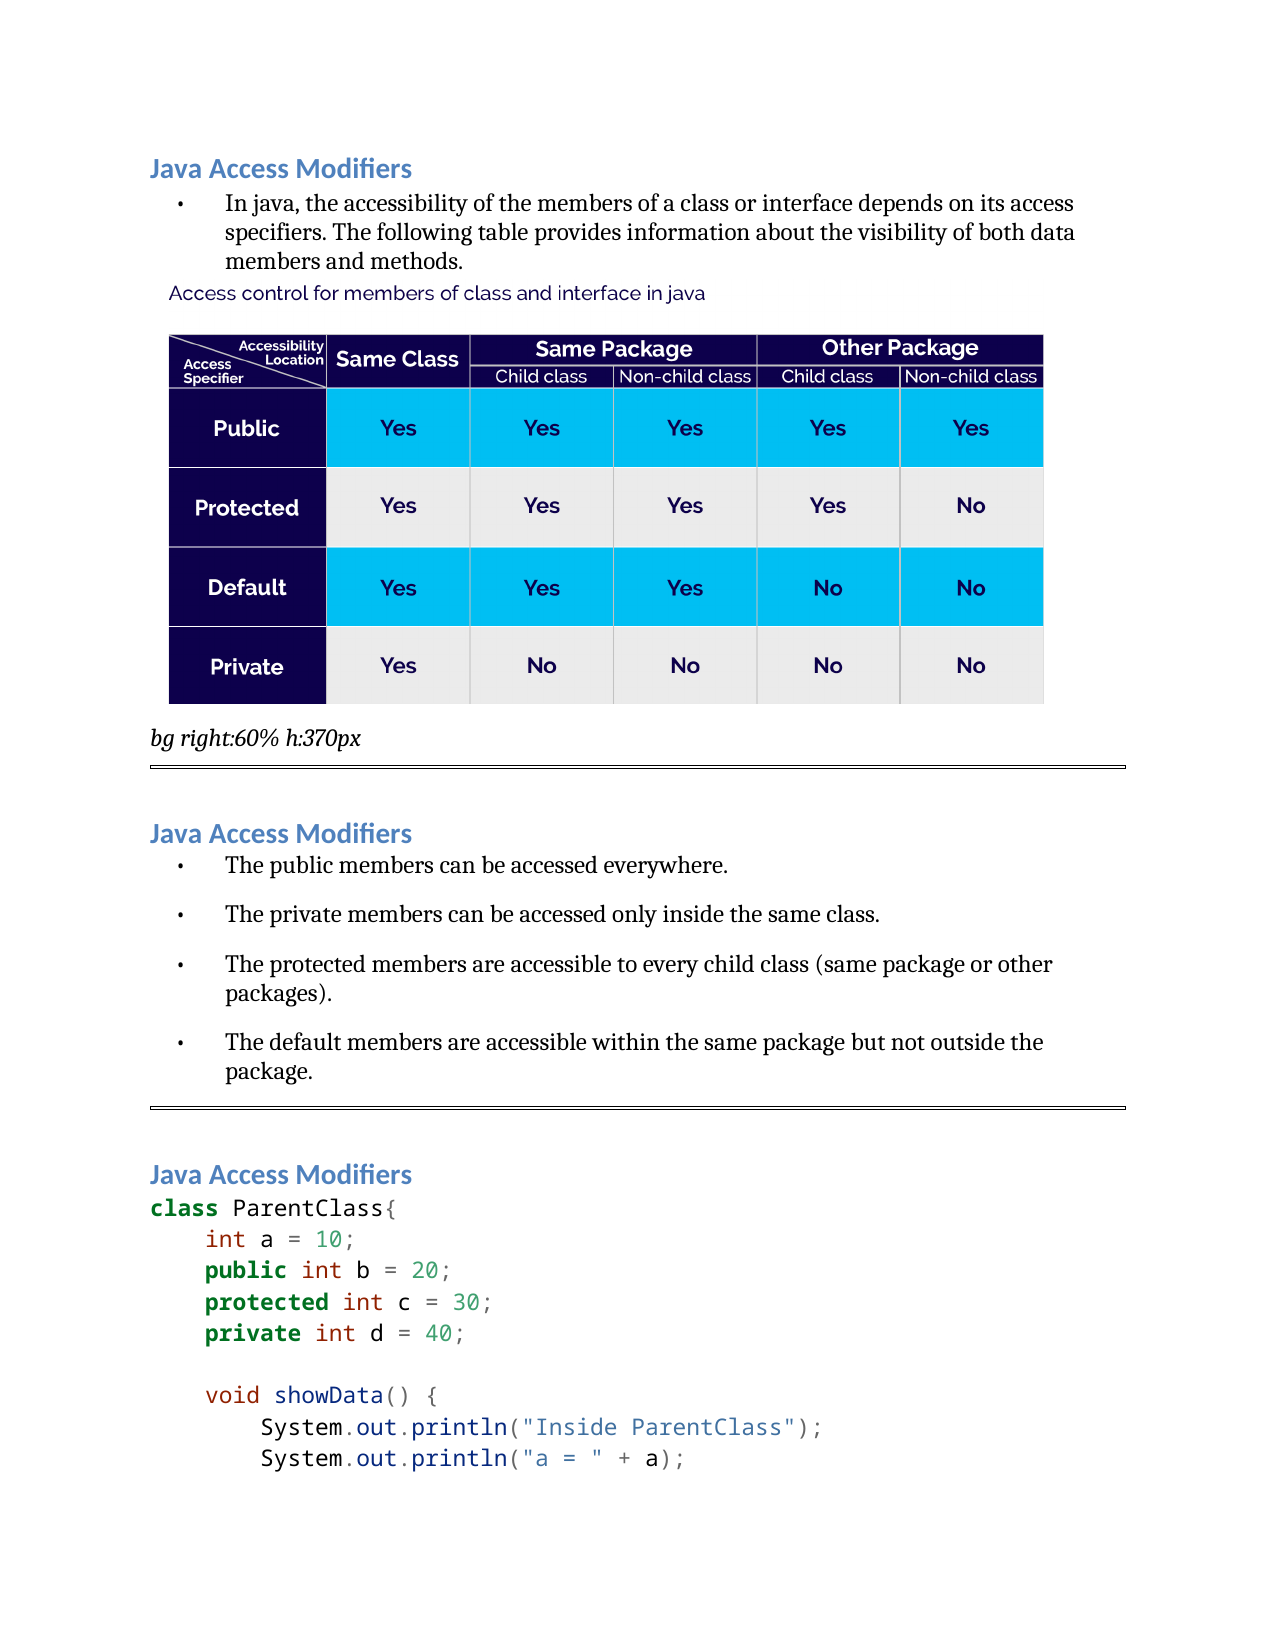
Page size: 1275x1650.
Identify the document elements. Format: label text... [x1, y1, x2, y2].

subtitle Java Access Modifiers [150, 815, 1125, 851]
list The protected members are accessible to every child class (same package or other packages). [175, 950, 1125, 1007]
subtitle Java Access Modifiers [150, 1156, 1125, 1192]
picture [538, 427, 547, 432]
subtitle Java Access Modifiers [150, 150, 1125, 186]
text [150, 1192, 1125, 1473]
list The public members can be accessed everywhere. [175, 851, 1125, 879]
list The private members can be accessed only inside the same class. [175, 900, 1125, 929]
picture [967, 427, 977, 432]
list The default members are accessible within the same package but not outside the package. [175, 1028, 1125, 1086]
picture [168, 279, 1044, 704]
list In java, the accessibility of the members of a class or interface depends on its access specifiers. The following table provides information about the visibility of both data members and methods. [175, 189, 1125, 276]
picture [681, 427, 691, 433]
picture [394, 427, 404, 433]
text bg right:60% h:370px [150, 724, 1125, 753]
